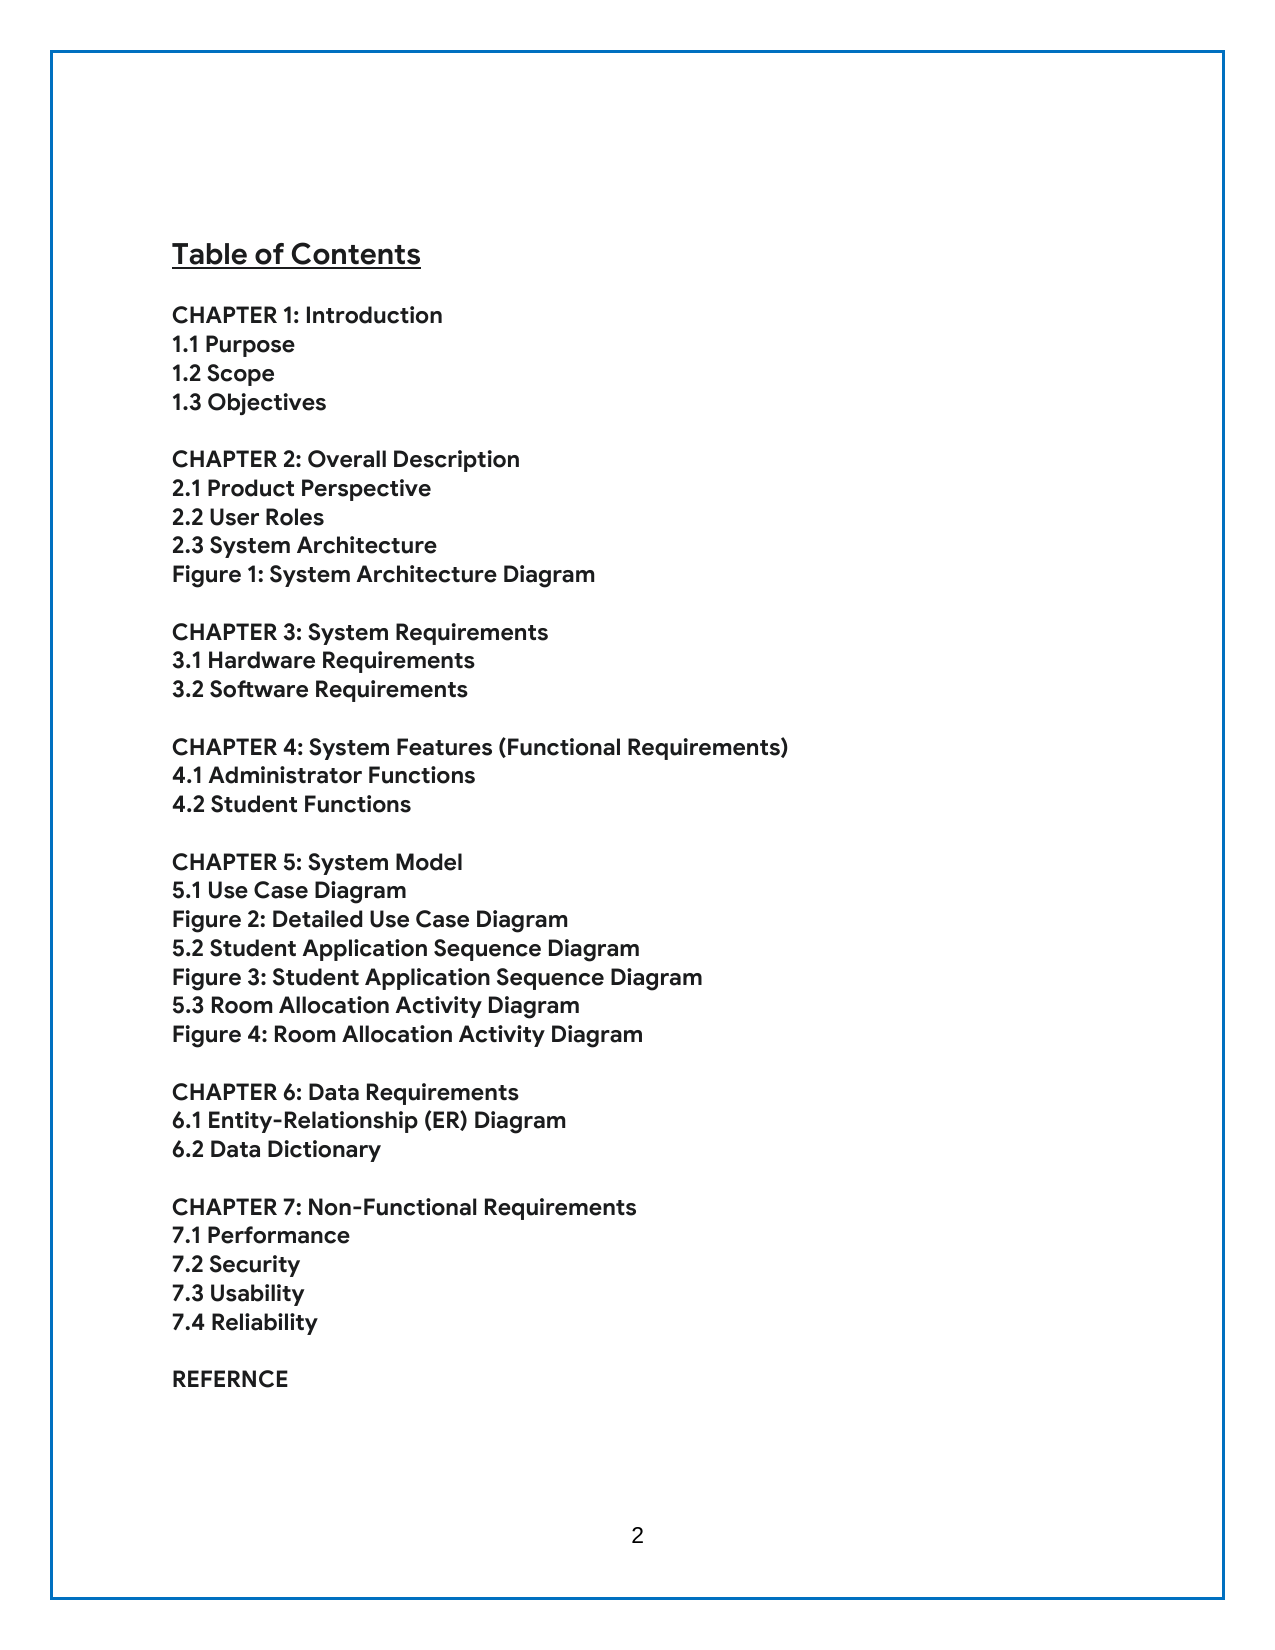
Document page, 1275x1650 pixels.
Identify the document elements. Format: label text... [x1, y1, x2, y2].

text Table of Contents [172, 236, 954, 273]
text CHAPTER 1: Introduction 1.1 Purpose 1.2 Scope 1.3 Objectives CHAPTER 2: Overall Description 2.1 Product Perspective 2.2 User Roles 2.3 System Architecture Figure 1: System Architecture Diagram CHAPTER 3: System Requirements 3.1 Hardware Requirements 3.2 Software Requirements CHAPTER 4: System Features (Functional Requirements) 4.1 Administrator Functions 4.2 Student Functions CHAPTER 5: System Model 5.1 Use Case Diagram Figure 2: Detailed Use Case Diagram 5.2 Student Application Sequence Diagram Figure 3: Student Application Sequence Diagram 5.3 Room Allocation Activity Diagram Figure 4: Room Allocation Activity Diagram CHAPTER 6: Data Requirements 6.1 Entity-Relationship (ER) Diagram 6.2 Data Dictionary CHAPTER 7: Non-Functional Requirements 7.1 Performance 7.2 Security 7.3 Usability 7.4 Reliability REFERNCE [172, 273, 954, 1394]
